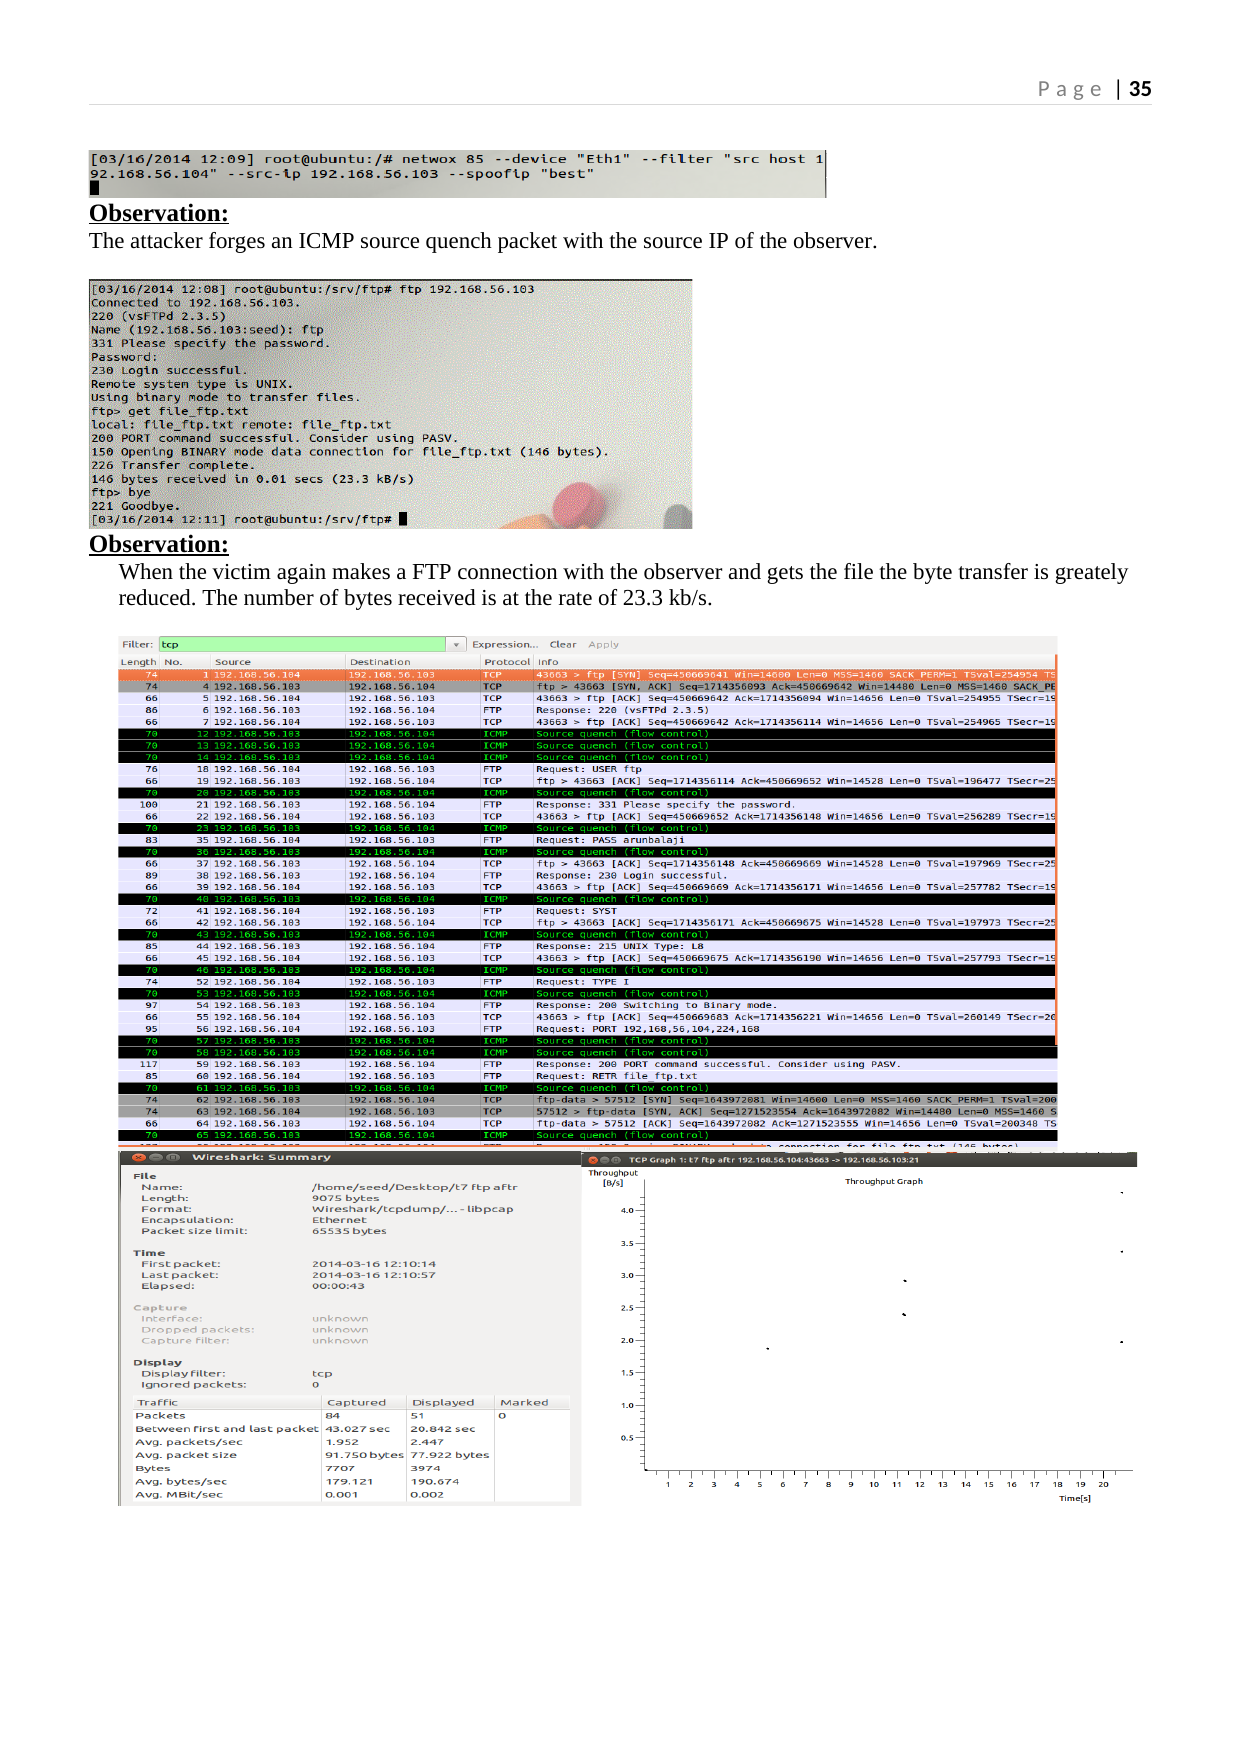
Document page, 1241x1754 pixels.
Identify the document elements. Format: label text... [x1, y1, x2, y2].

picture [88, 279, 693, 529]
text Observation: [89, 198, 1152, 227]
picture [118, 636, 1138, 1506]
text When the victim again makes a FTP connection with the observer and gets the file the byte transfer is greately reduced. The number of bytes received is at the rate of 23.3 kb/s. [118, 558, 1152, 611]
picture [88, 150, 831, 198]
text The attacker forges an ICMP source quench packet with the source IP of the observer. [89, 227, 1152, 253]
text Observation: [89, 529, 1152, 558]
